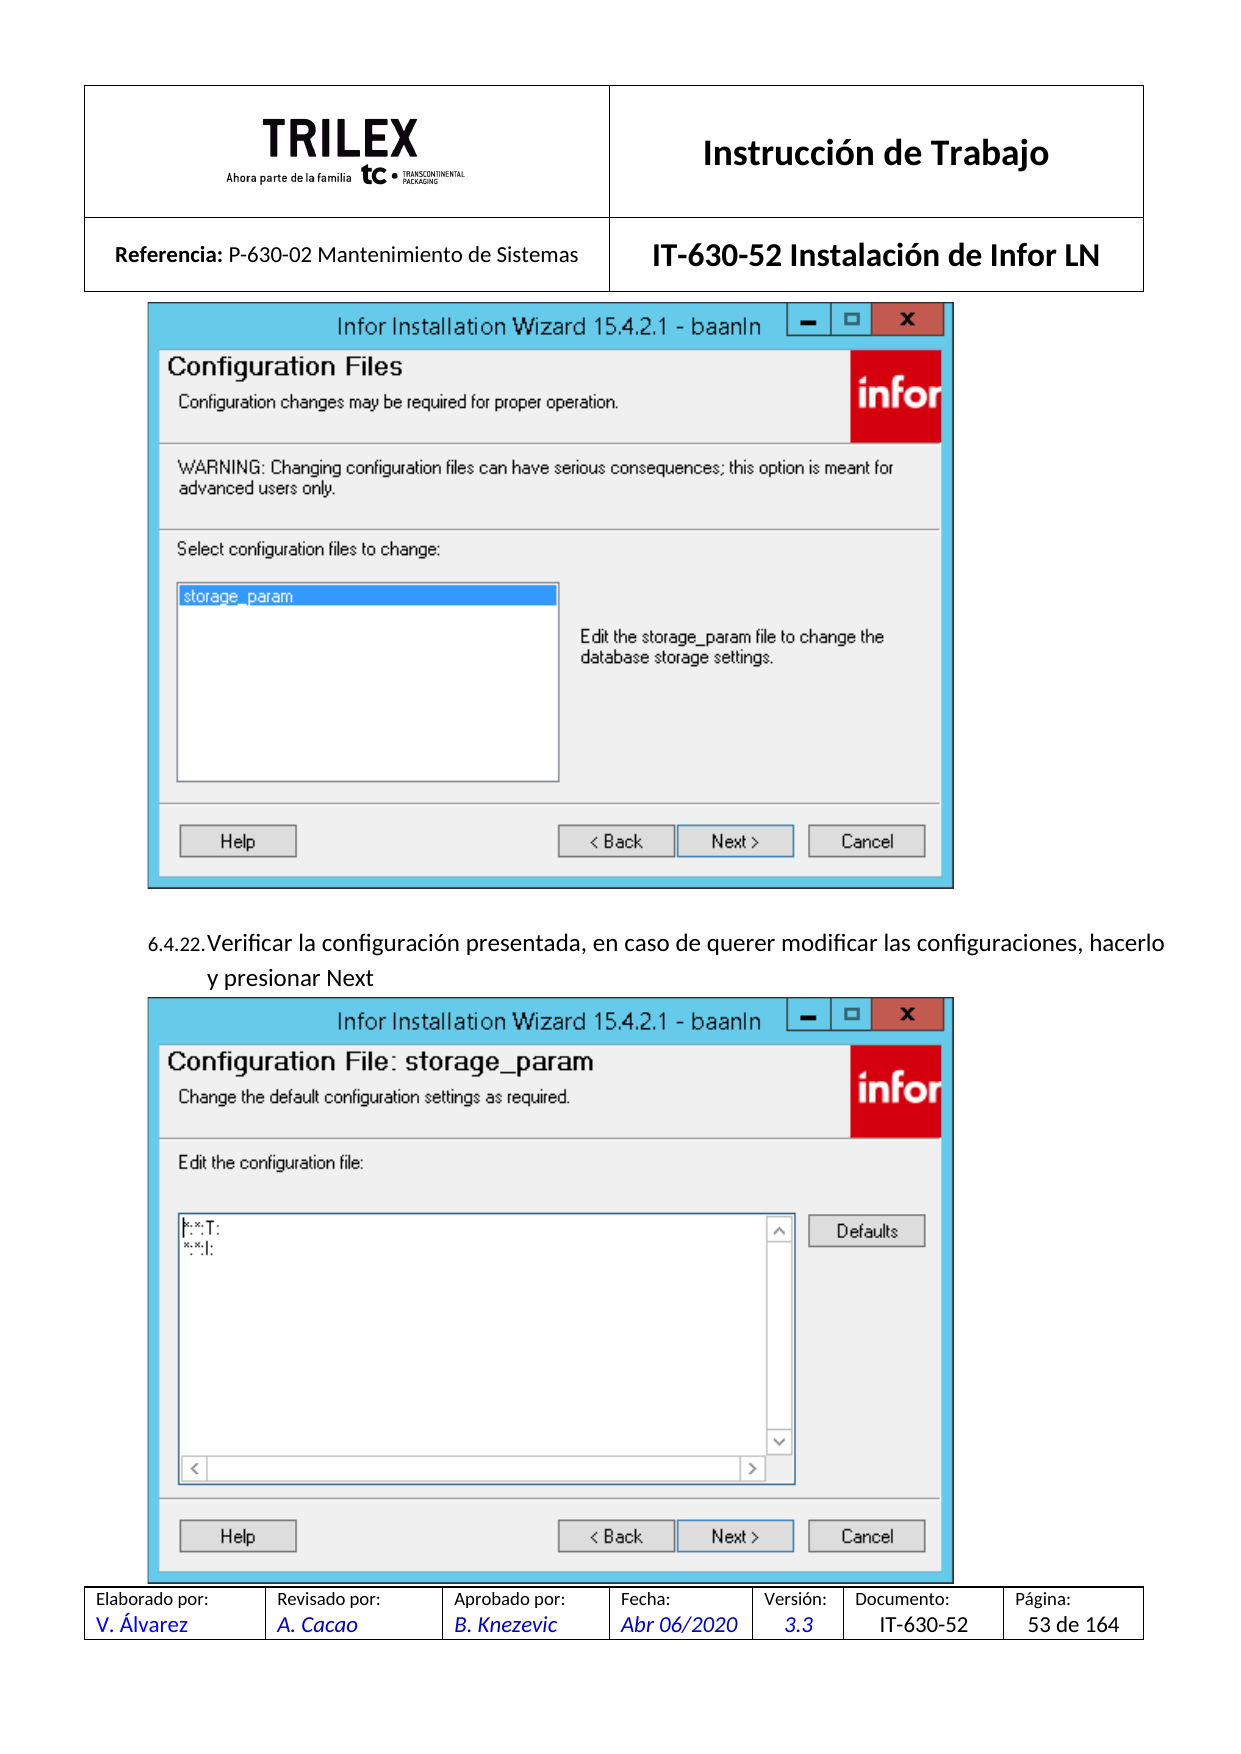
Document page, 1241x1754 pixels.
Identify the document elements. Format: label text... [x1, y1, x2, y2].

picture [207, 93, 487, 210]
list Verificar la configuración presentada, en caso de querer modificar las configuraciones, hacerlo y presionar Next [148, 927, 1166, 993]
picture [147, 302, 954, 889]
picture [147, 997, 954, 1584]
